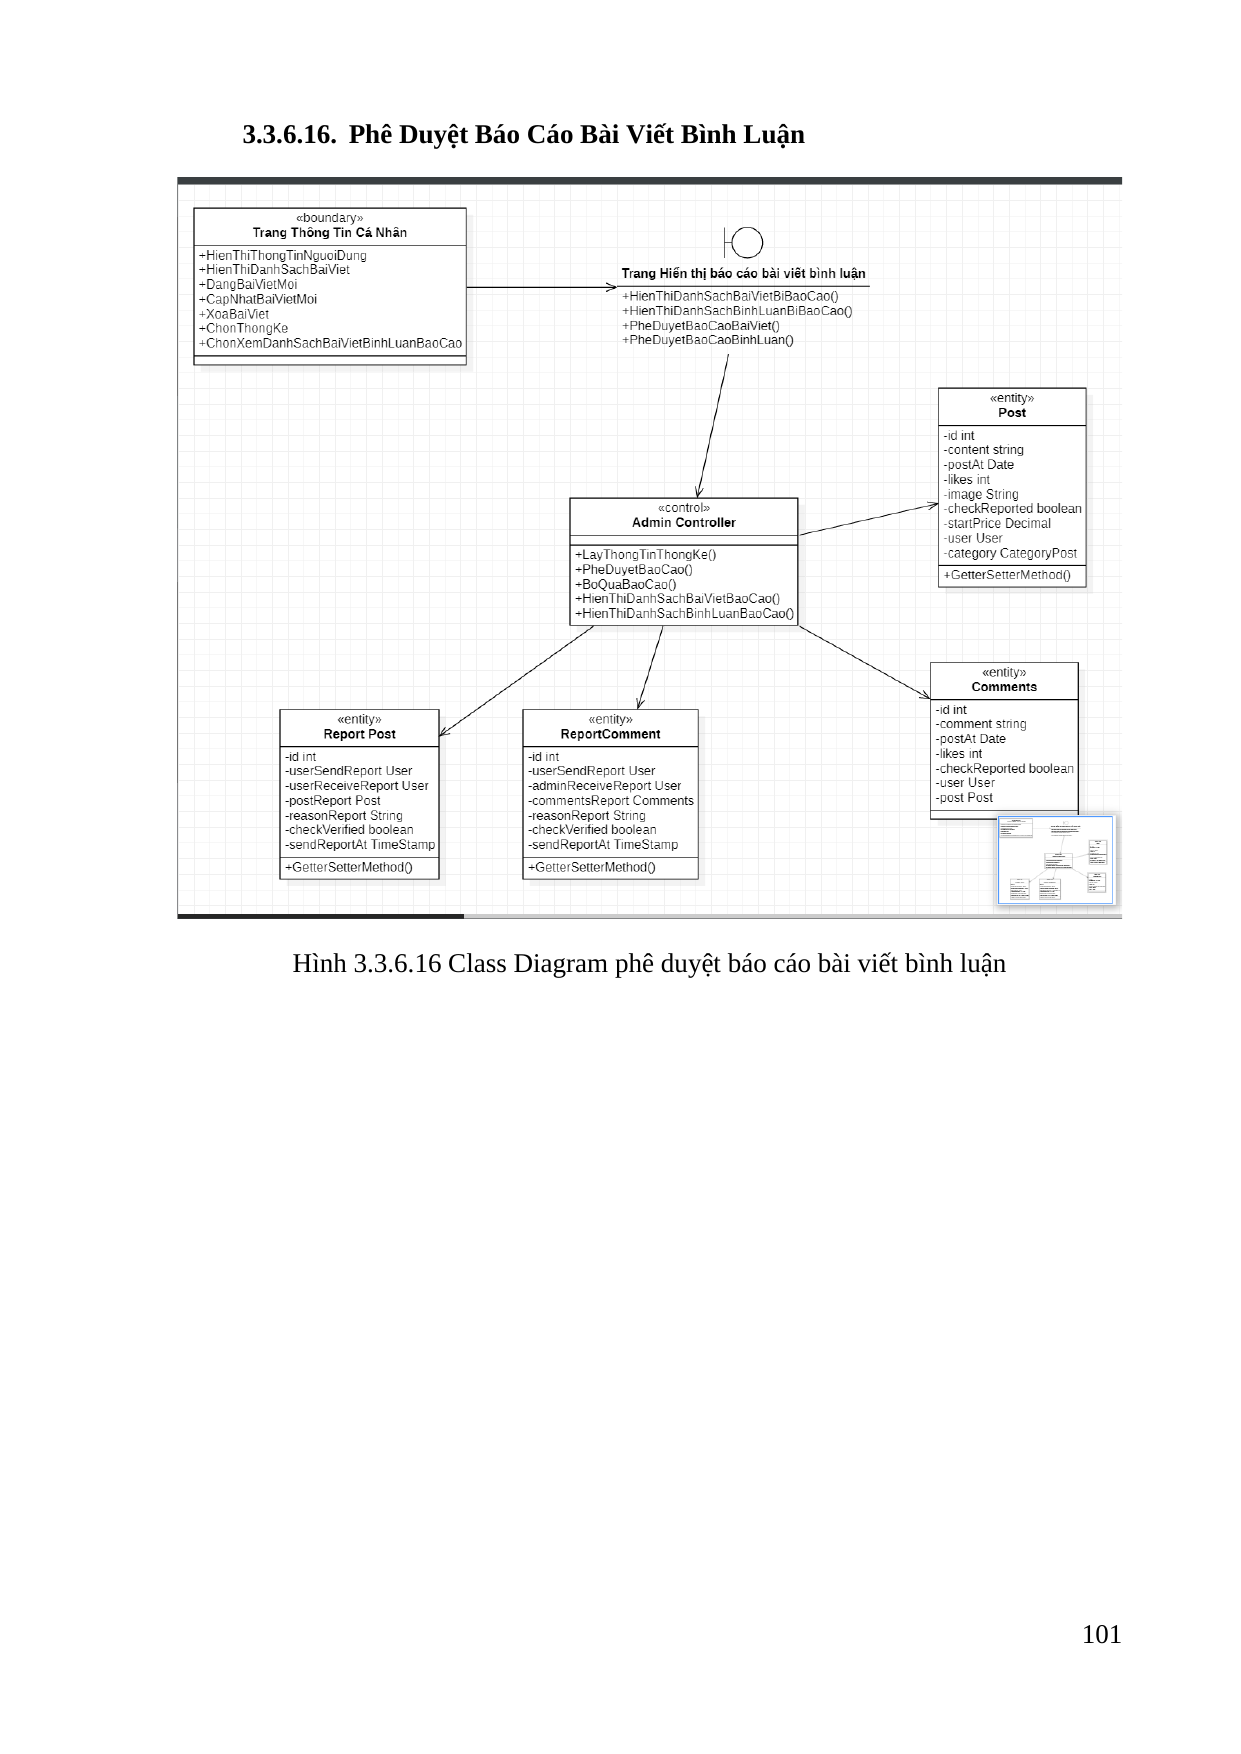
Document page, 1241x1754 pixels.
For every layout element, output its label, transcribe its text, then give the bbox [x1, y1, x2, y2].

text Hình 3.3.6.16 Class Diagram phê duyệt báo cáo bài viết bình luận [177, 947, 1122, 978]
subtitle Phê Duyệt Báo Cáo Bài Viết Bình Luận [242, 118, 1122, 149]
picture [177, 177, 1123, 919]
